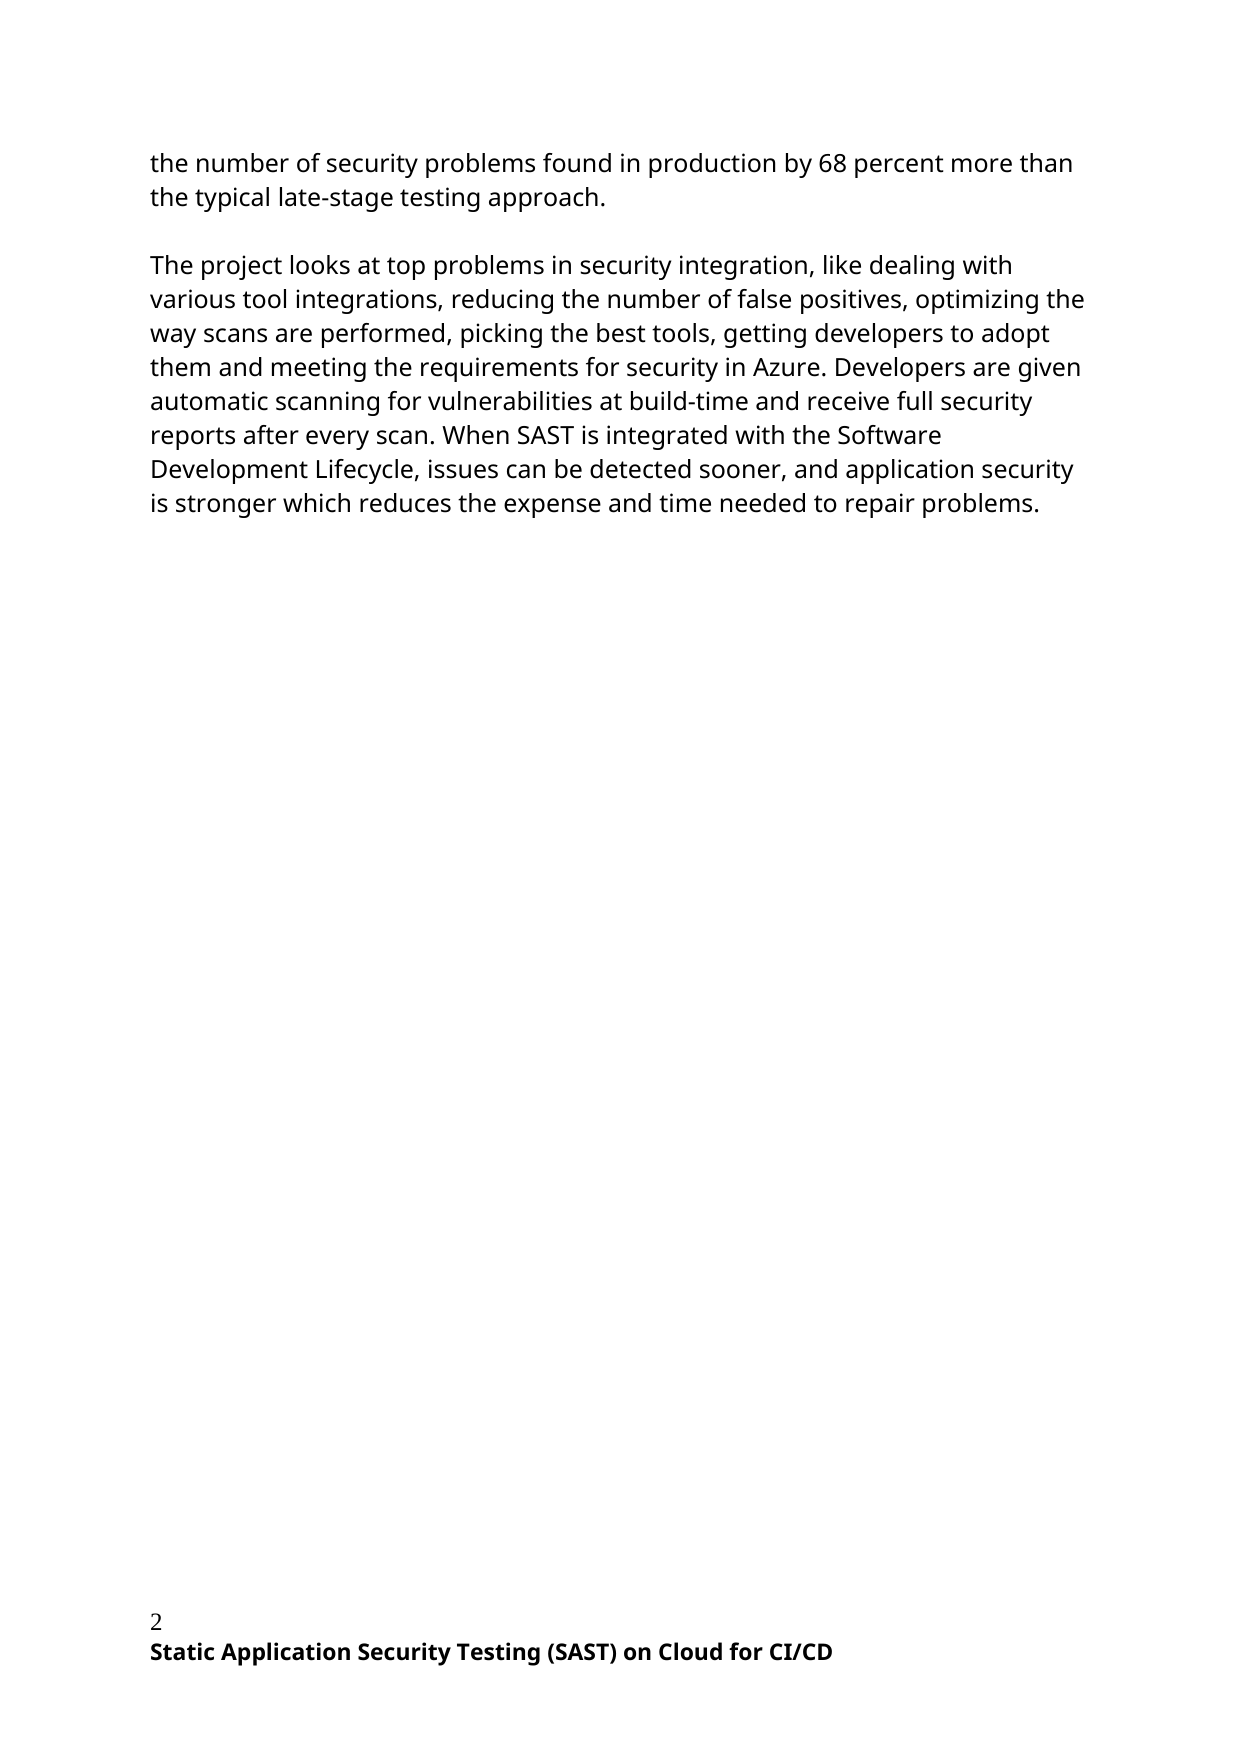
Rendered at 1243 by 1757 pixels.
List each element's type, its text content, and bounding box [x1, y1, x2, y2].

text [150, 145, 1093, 213]
text The project looks at top problems in security integration, like dealing with various tool integrations, reducing the number of false positives, optimizing the way scans are performed, picking the best tools, getting developers to adopt them and meeting the requirements for security in Azure. Developers are given automatic scanning for vulnerabilities at build-time and receive full security reports after every scan. When SAST is integrated with the Software Development Lifecycle, issues can be detected sooner, and application security is stronger which reduces the expense and time needed to repair problems. [150, 247, 1093, 520]
